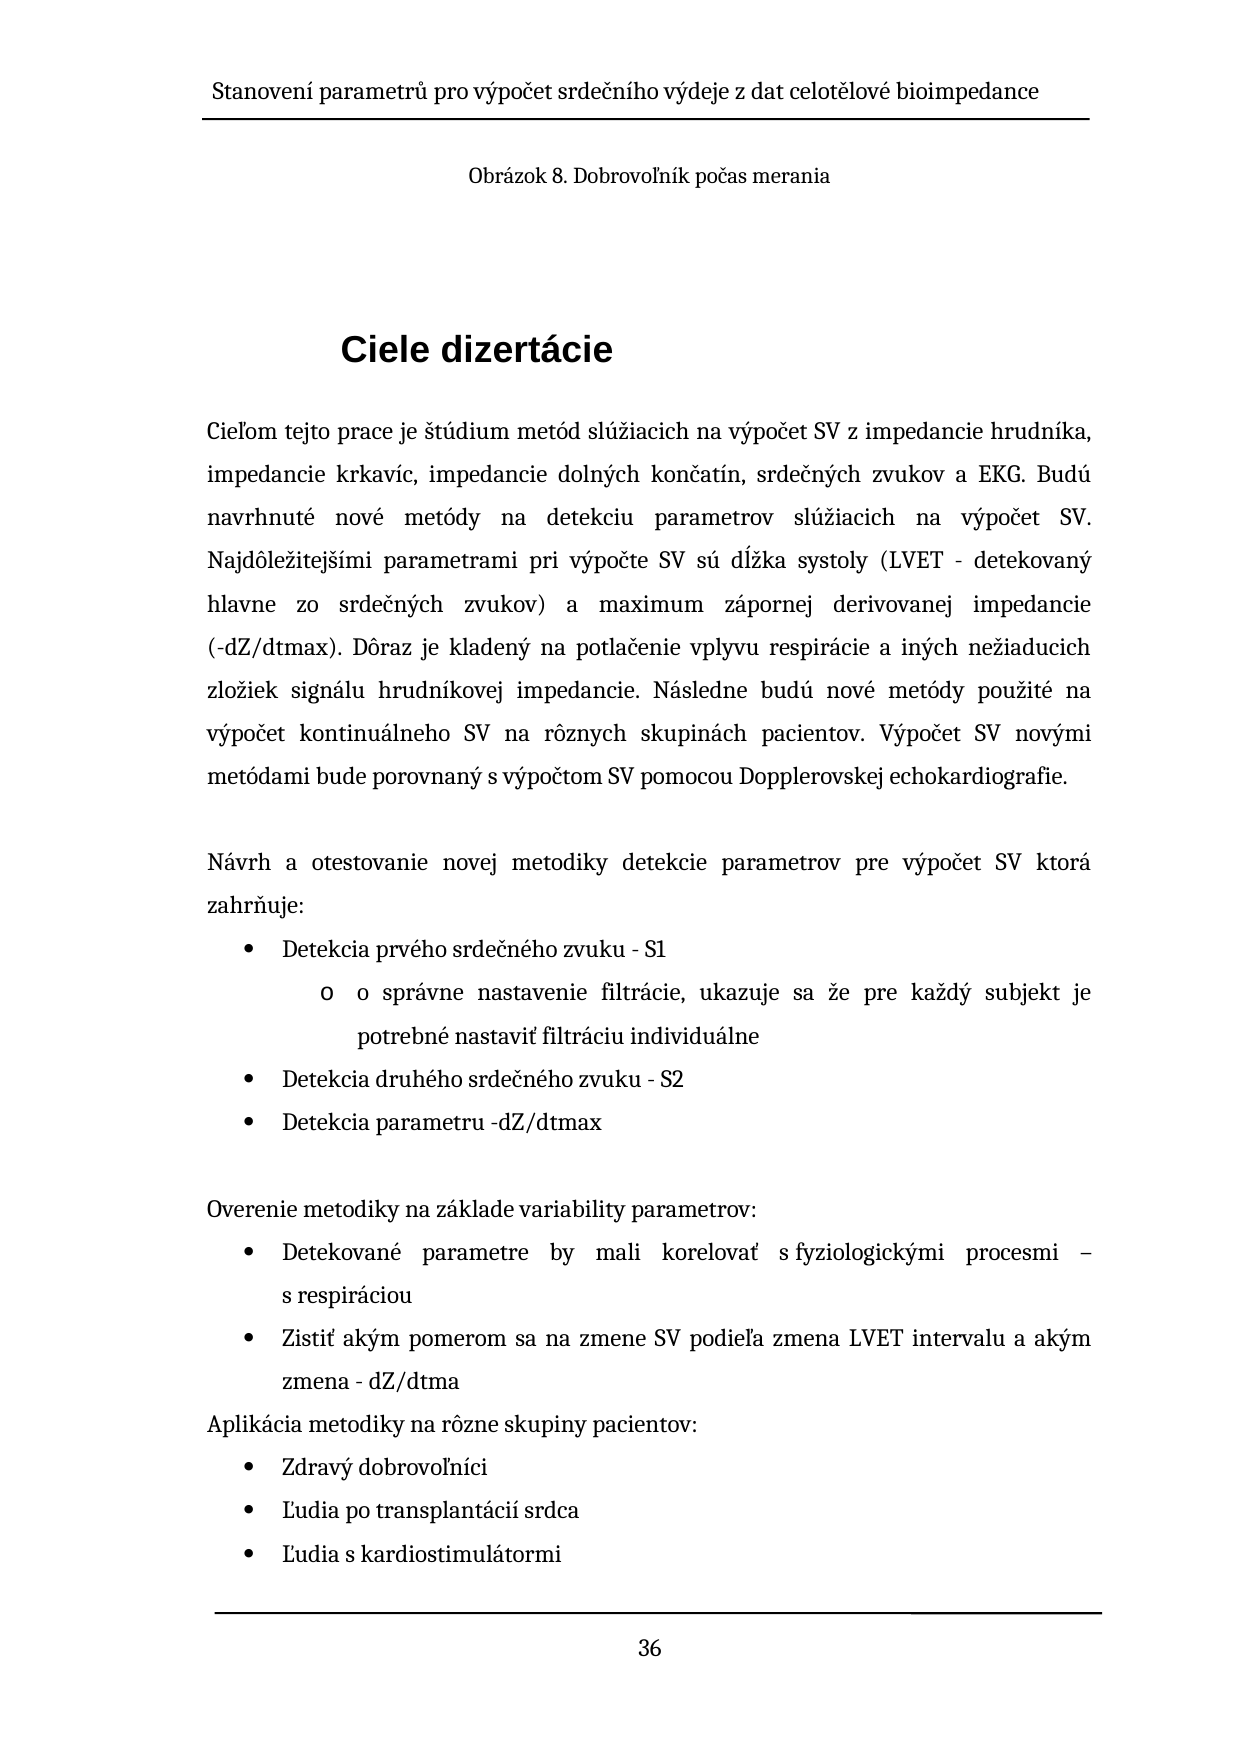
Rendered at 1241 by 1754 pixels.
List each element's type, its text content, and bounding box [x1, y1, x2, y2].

list Ľudia po transplantácií srdca [244, 1496, 1092, 1525]
subtitle Ciele dizertácie [295, 327, 1092, 371]
list Detekcia parametru -dZ/dtmax [244, 1108, 1092, 1137]
text Obrázok 8. Dobrovoľník počas merania [207, 163, 1092, 189]
text Návrh a otestovanie novej metodiky detekcie parametrov pre výpočet SV ktorá zahrňuje: [207, 848, 1092, 920]
list Ľudia s kardiostimulátormi [244, 1539, 1092, 1568]
text Overenie metodiky na základe variability parametrov: [207, 1194, 1092, 1223]
list Zistiť akým pomerom sa na zmene SV podieľa zmena LVET intervalu a akým zmena - dZ/dtma [244, 1324, 1092, 1396]
list Detekované parametre by mali korelovať s fyziologickými procesmi – s respiráciou [244, 1238, 1092, 1309]
list o správne nastavenie filtrácie, ukazuje sa že pre každý subjekt je potrebné nastaviť filtráciu individuálne [319, 978, 1092, 1051]
list Detekcia prvého srdečného zvuku - S1 [244, 934, 1092, 963]
text Cieľom tejto prace je štúdium metód slúžiacich na výpočet SV z impedancie hrudníka, impedancie krkavíc, impedancie dolných končatín, srdečných zvukov a EKG. Budú navrhnuté nové metódy na detekciu parametrov slúžiacich na výpočet SV. Najdôležitejšími parametrami pri výpočte SV sú dĺžka systoly (LVET - detekovaný hlavne zo srdečných zvukov) a maximum zápornej derivovanej impedancie (-dZ/dtmax). Dôraz je kladený na potlačenie vplyvu respirácie a iných nežiaducich zložiek signálu hrudníkovej impedancie. Následne budú nové metódy použité na výpočet kontinuálneho SV na rôznych skupinách pacientov. Výpočet SV novými metódami bude porovnaný s výpočtom SV pomocou Dopplerovskej echokardiografie. [207, 417, 1092, 791]
list Detekcia druhého srdečného zvuku - S2 [244, 1065, 1092, 1094]
text Aplikácia metodiky na rôzne skupiny pacientov: [207, 1410, 1092, 1439]
list Zdravý dobrovoľníci [244, 1453, 1092, 1482]
